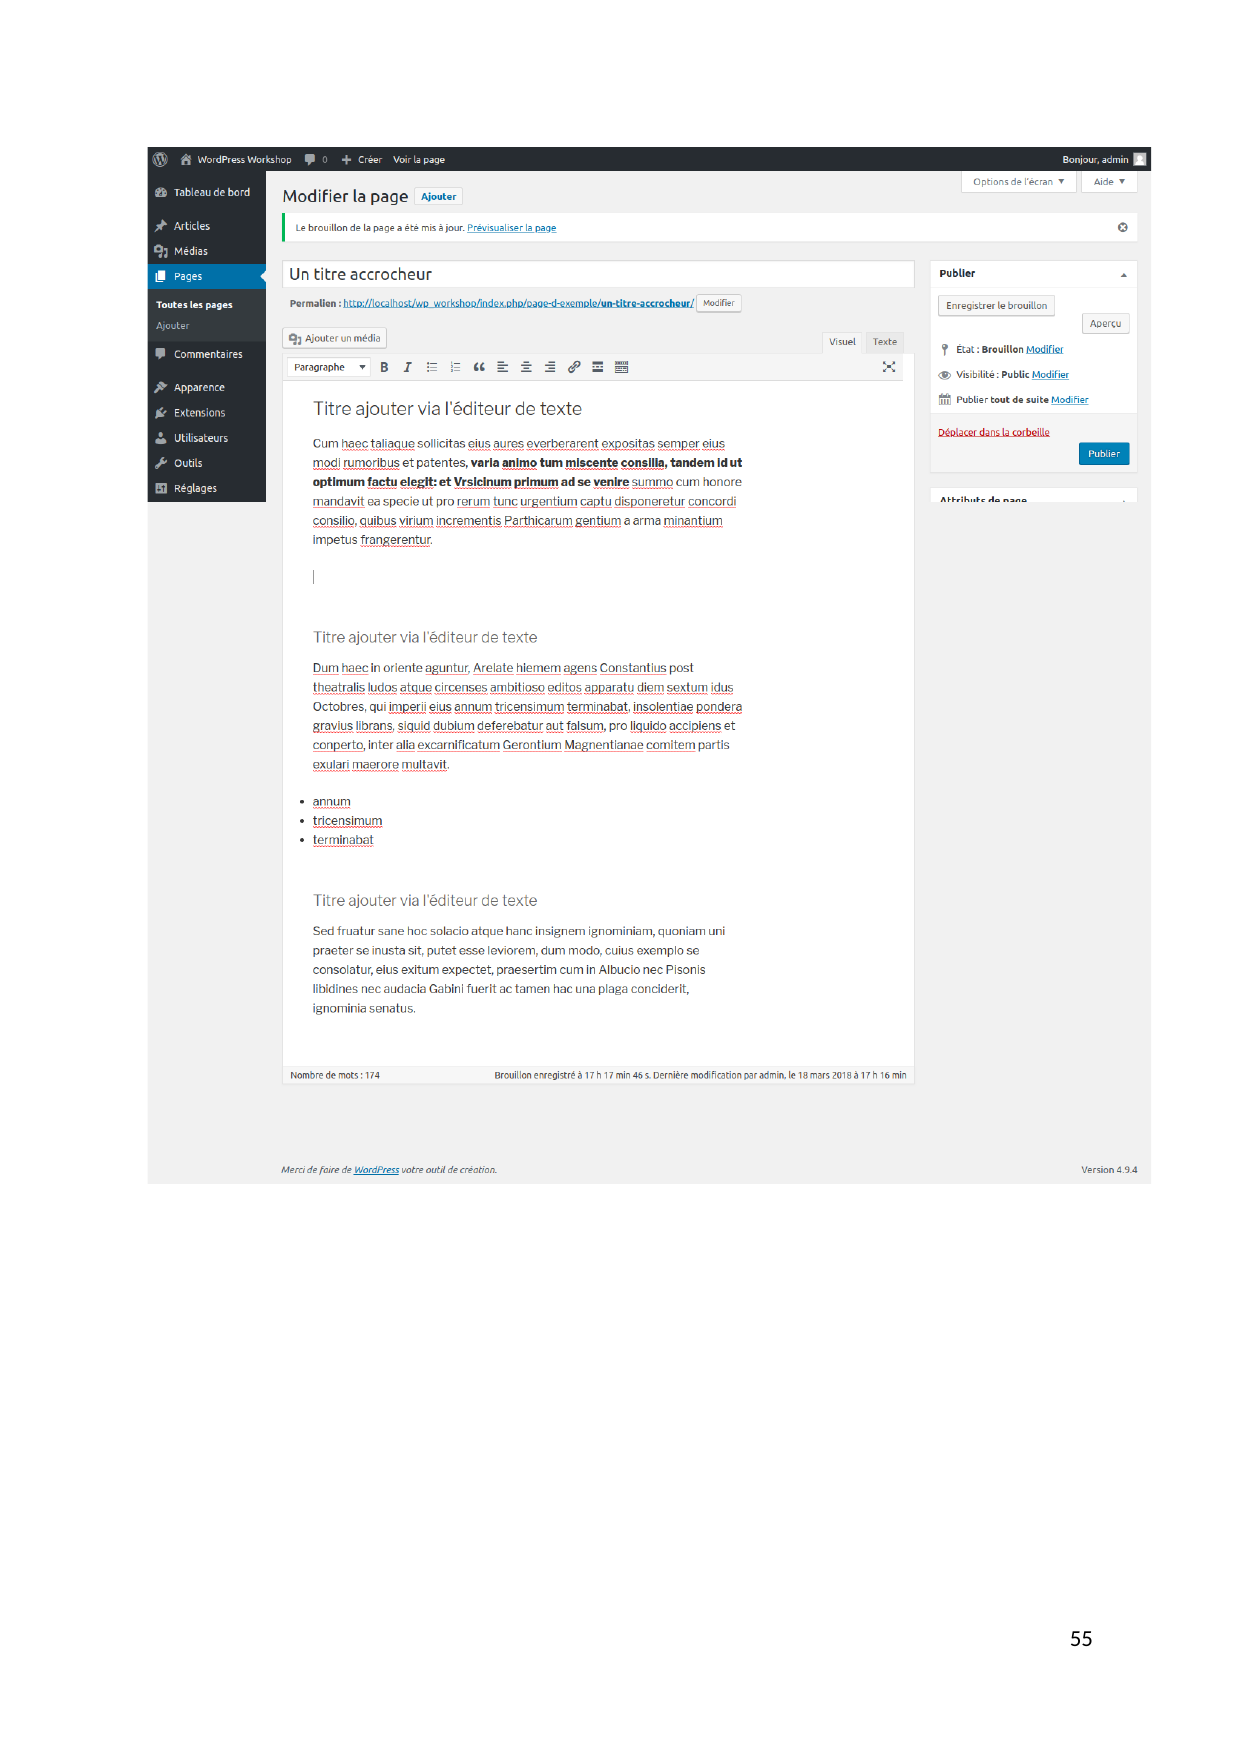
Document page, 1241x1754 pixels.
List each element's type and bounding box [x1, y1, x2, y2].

picture [147, 147, 1152, 1184]
picture [156, 271, 165, 281]
